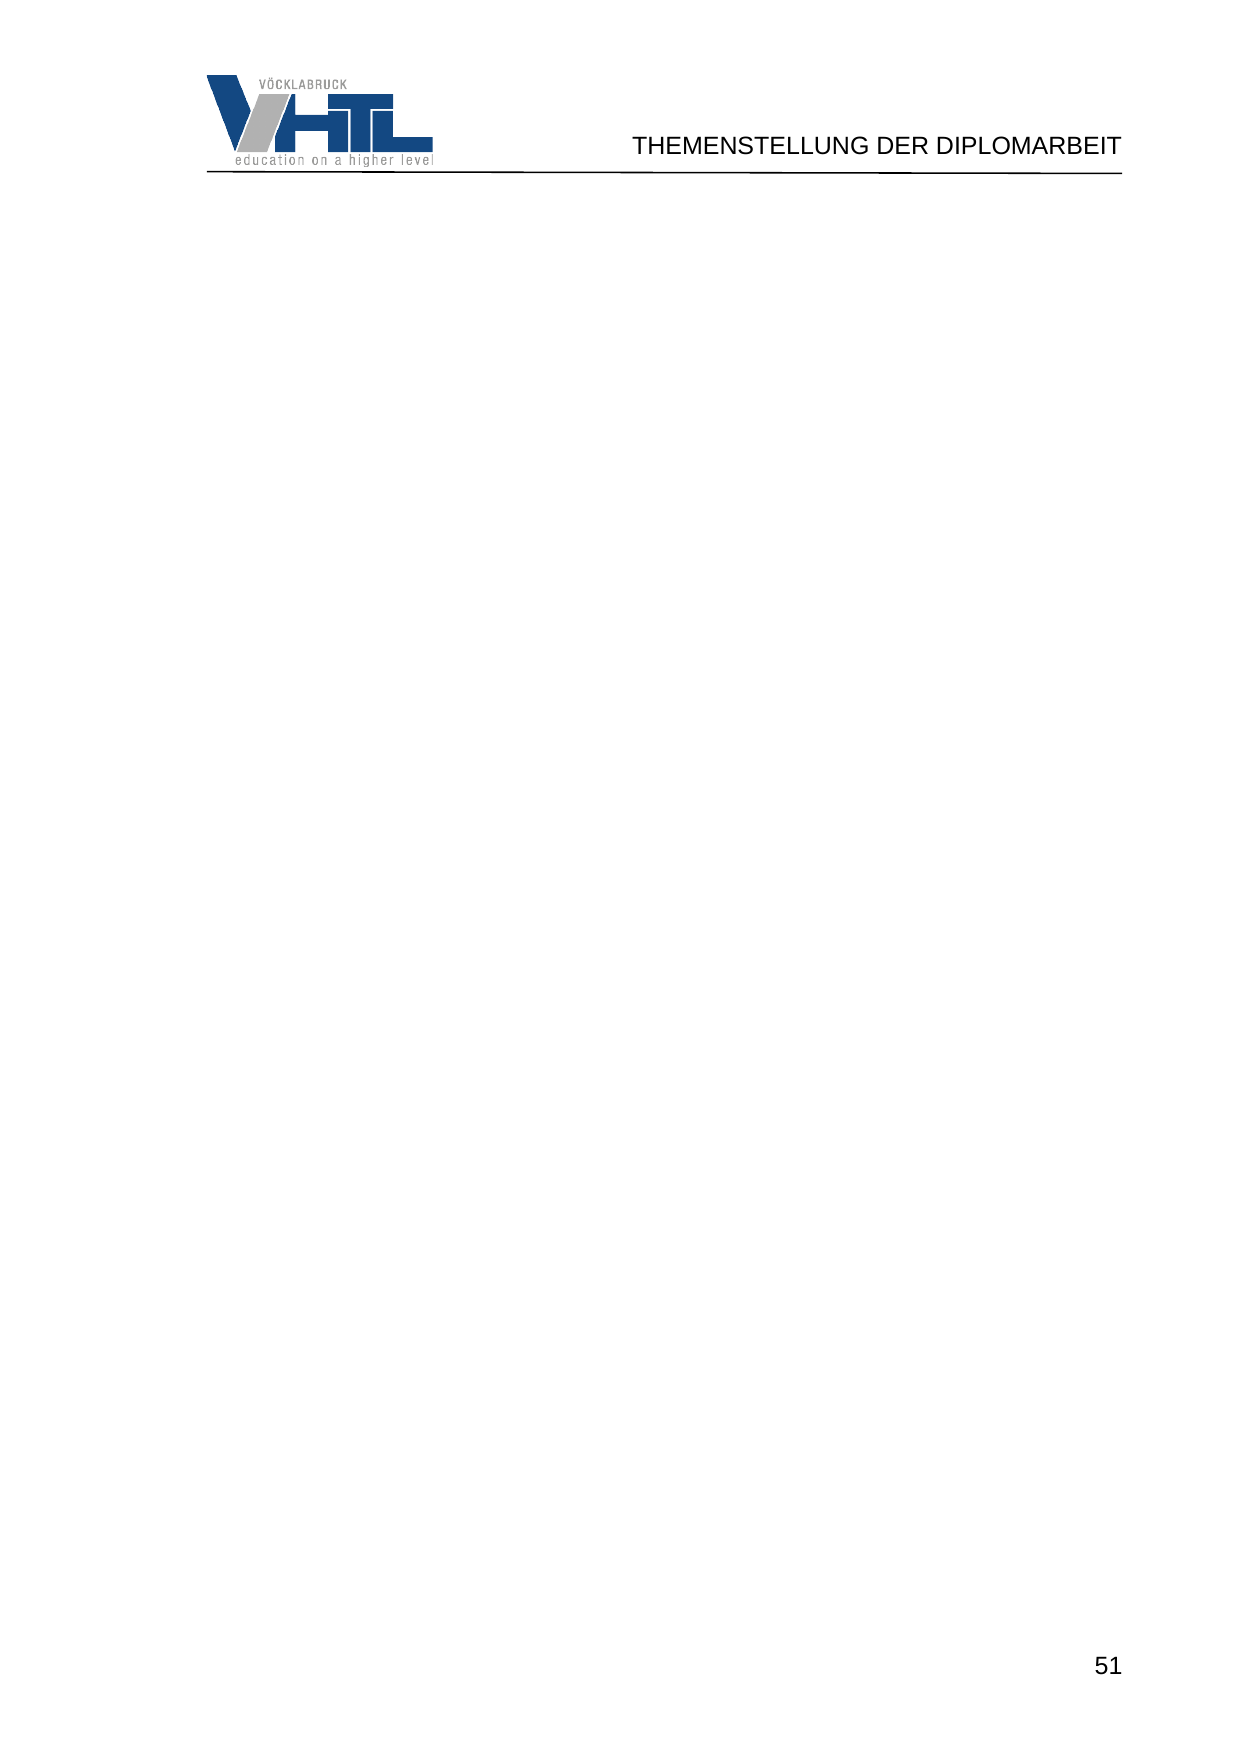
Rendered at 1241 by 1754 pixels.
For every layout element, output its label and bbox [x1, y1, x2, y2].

picture [206, 75, 433, 167]
